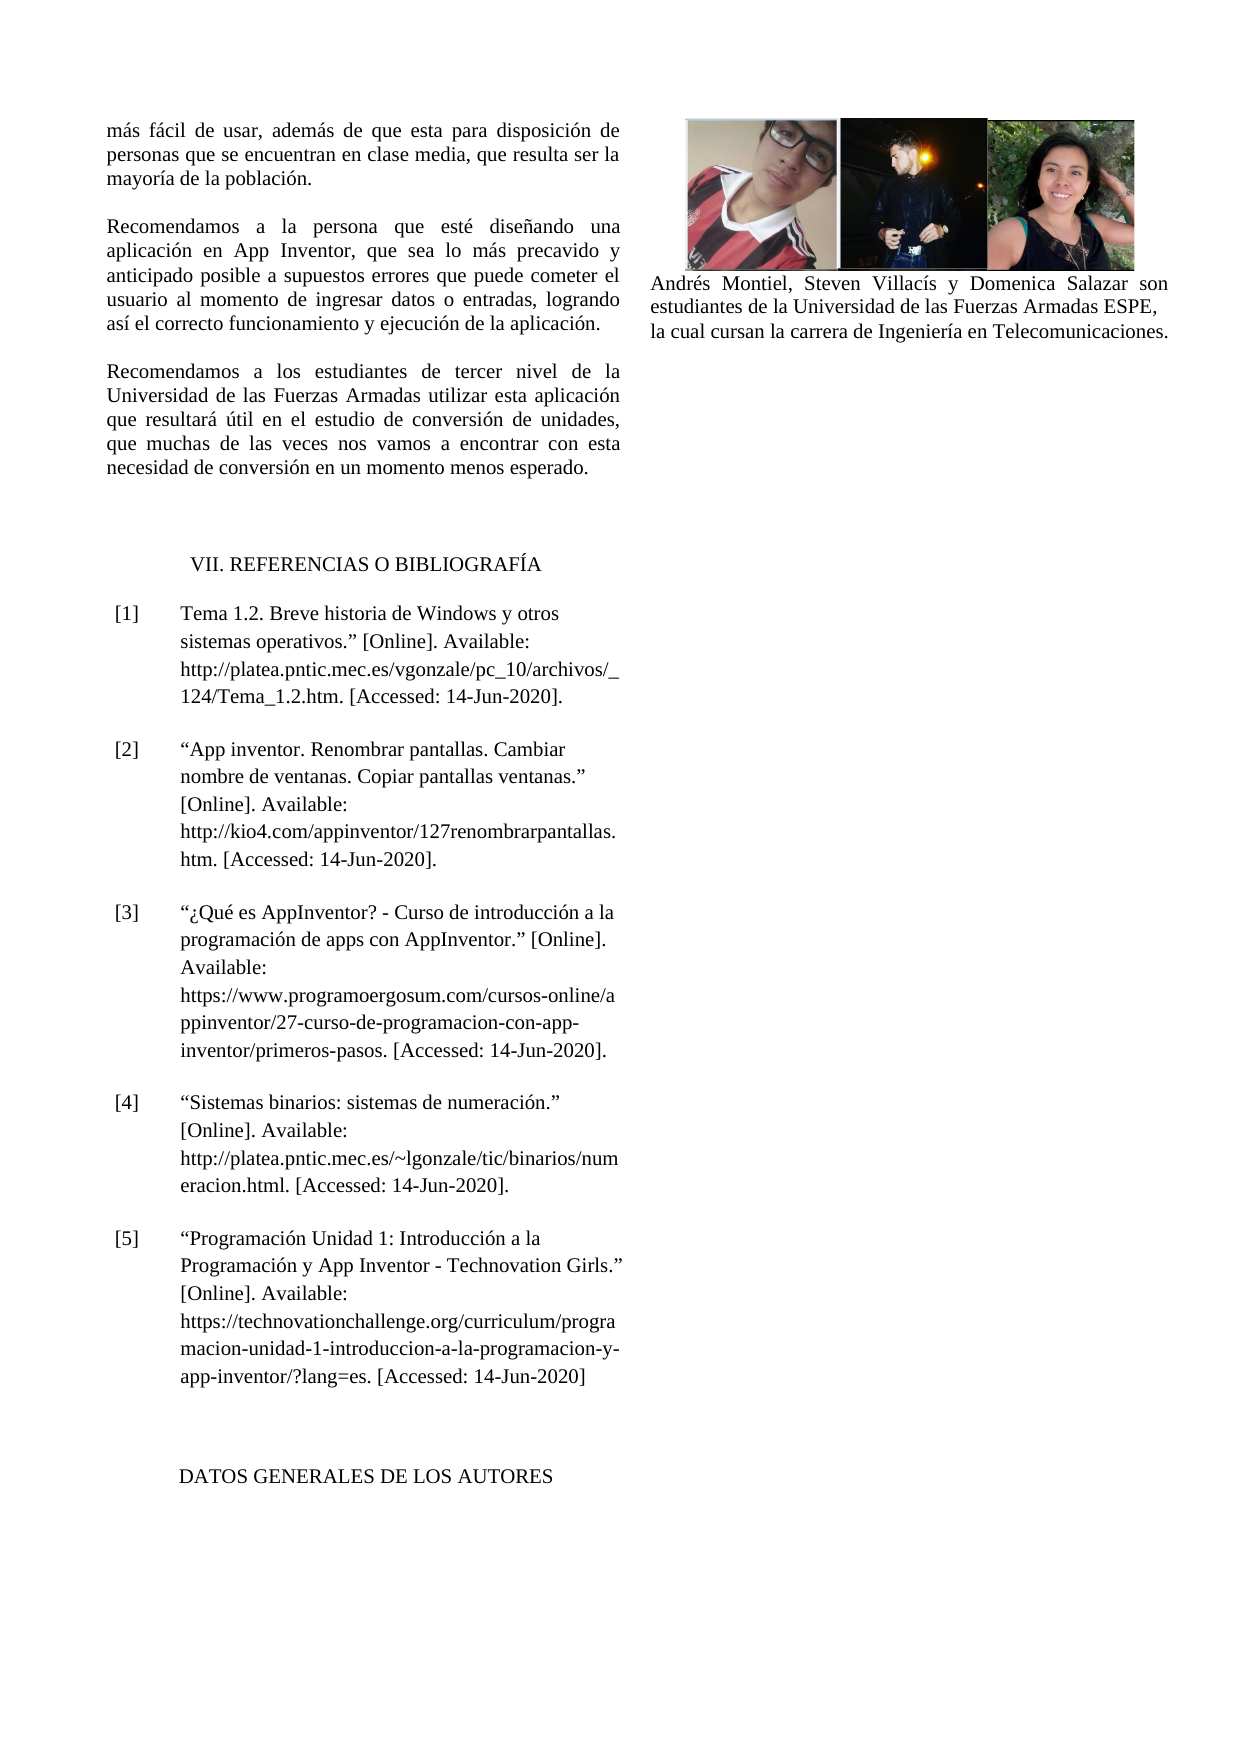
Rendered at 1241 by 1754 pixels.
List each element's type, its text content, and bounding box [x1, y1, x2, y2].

subtitle [4] “Sistemas binarios: sistemas de numeración.” [Online]. Available: http://platea.pntic.mec.es/~lgonzale/tic/binarios/numeracion.html. [Accessed: 14-Jun-2020]. [114, 1090, 625, 1197]
text Andrés Montiel, Steven Villacís y Domenica Salazar son estudiantes de la Universidad de las Fuerzas Armadas ESPE, [650, 270, 1169, 318]
subtitle [5] “Programación Unidad 1: Introducción a la Programación y App Inventor - Technovation Girls.” [Online]. Available: https://technovationchallenge.org/curriculum/programacion-unidad-1-introduccion-a-la-programacion-y-app-inventor/?lang=es. [Accessed: 14-Jun-2020] [114, 1226, 625, 1388]
picture [685, 118, 1135, 271]
text la cual cursan la carrera de Ingeniería en Telecomunicaciones. [650, 318, 1169, 343]
text Recomendamos a la persona que esté diseñando una aplicación en App Inventor, que sea lo más precavido y anticipado posible a supuestos errores que puede cometer el usuario al momento de ingresar datos o entradas, logrando así el correcto funcionamiento y ejecución de la aplicación. [106, 214, 621, 335]
subtitle [3] “¿Qué es AppInventor? - Curso de introducción a la programación de apps con AppInventor.” [Online]. Available: https://www.programoergosum.com/cursos-online/appinventor/27-curso-de-programacion-con-app-inventor/primeros-pasos. [Accessed: 14-Jun-2020]. [114, 900, 625, 1062]
text VII. REFERENCIAS O BIBLIOGRAFÍA [106, 552, 625, 576]
text Recomendamos a los estudiantes de tercer nivel de la Universidad de las Fuerzas Armadas utilizar esta aplicación que resultará útil en el estudio de conversión de unidades, que muchas de las veces nos vamos a encontrar con esta necesidad de conversión en un momento menos esperado. [106, 359, 621, 479]
subtitle [2] “App inventor. Renombrar pantallas. Cambiar nombre de ventanas. Copiar pantallas ventanas.” [Online]. Available: http://kio4.com/appinventor/127renombrarpantallas.htm. [Accessed: 14-Jun-2020]. [114, 737, 625, 871]
text DATOS GENERALES DE LOS AUTORES [106, 1464, 625, 1488]
subtitle [1] Tema 1.2. Breve historia de Windows y otros sistemas operativos.” [Online]. Available: http://platea.pntic.mec.es/vgonzale/pc_10/archivos/_124/Tema_1.2.htm. [Accessed: 14-Jun-2020]. [114, 601, 625, 708]
